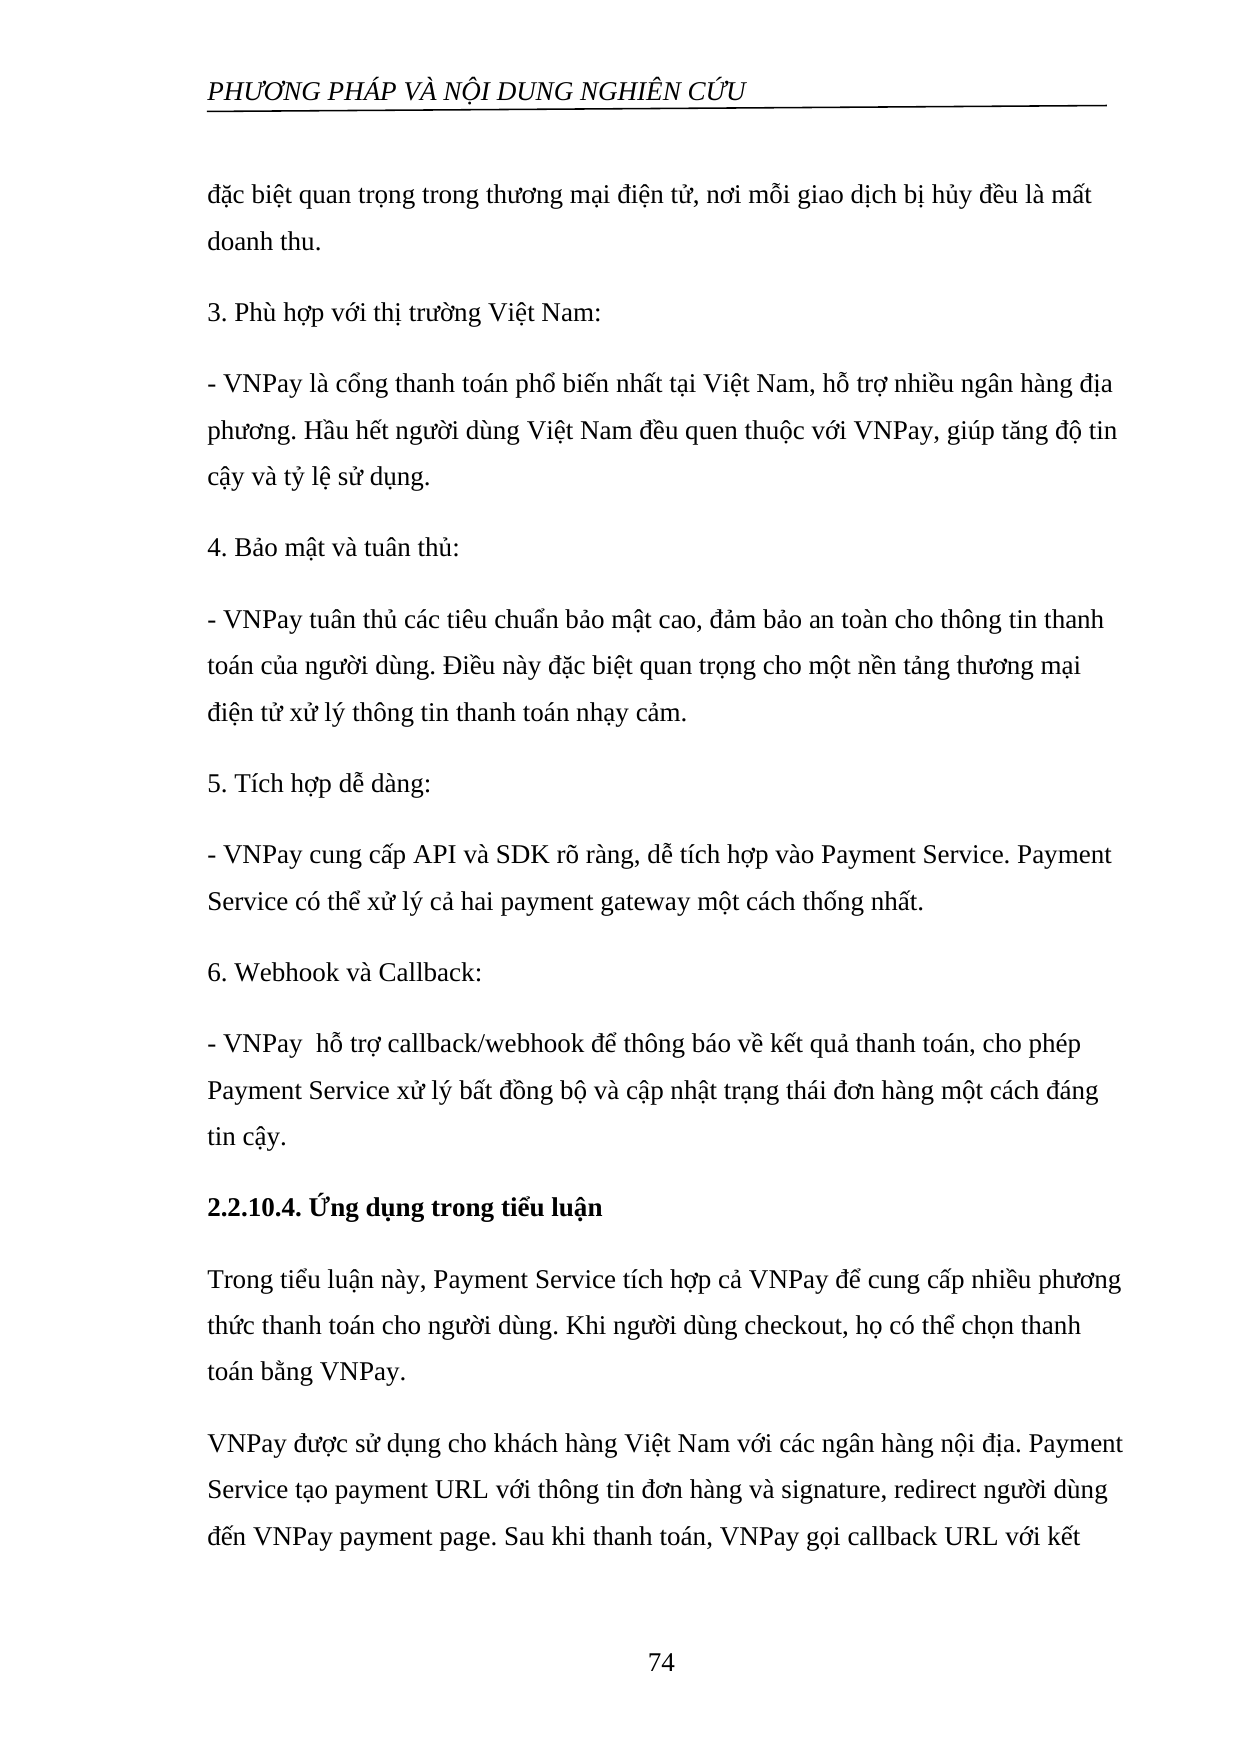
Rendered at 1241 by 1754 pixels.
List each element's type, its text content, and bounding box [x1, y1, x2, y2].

text - VNPay là cổng thanh toán phổ biến nhất tại Việt Nam, hỗ trợ nhiều ngân hàng địa phương. Hầu hết người dùng Việt Nam đều quen thuộc với VNPay, giúp tăng độ tin cậy và tỷ lệ sử dụng. [207, 367, 1129, 491]
text - VNPay cung cấp API và SDK rõ ràng, dễ tích hợp vào Payment Service. Payment Service có thể xử lý cả hai payment gateway một cách thống nhất. [207, 838, 1129, 916]
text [207, 178, 1129, 256]
text - VNPay hỗ trợ callback/webhook để thông báo về kết quả thanh toán, cho phép Payment Service xử lý bất đồng bộ và cập nhật trạng thái đơn hàng một cách đáng tin cậy. [207, 1027, 1129, 1151]
text Trong tiểu luận này, Payment Service tích hợp cả VNPay để cung cấp nhiều phương thức thanh toán cho người dùng. Khi người dùng checkout, họ có thể chọn thanh toán bằng VNPay. [207, 1263, 1129, 1387]
text 2.2.10.4. Ứng dụng trong tiểu luận [207, 1191, 1129, 1223]
text 5. Tích hợp dễ dàng: [207, 767, 1129, 798]
text - VNPay tuân thủ các tiêu chuẩn bảo mật cao, đảm bảo an toàn cho thông tin thanh toán của người dùng. Điều này đặc biệt quan trọng cho một nền tảng thương mại điện tử xử lý thông tin thanh toán nhạy cảm. [207, 603, 1129, 727]
text 6. Webhook và Callback: [207, 956, 1129, 987]
text 3. Phù hợp với thị trường Việt Nam: [207, 296, 1129, 327]
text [207, 1427, 1129, 1551]
text 4. Bảo mật và tuân thủ: [207, 532, 1129, 563]
